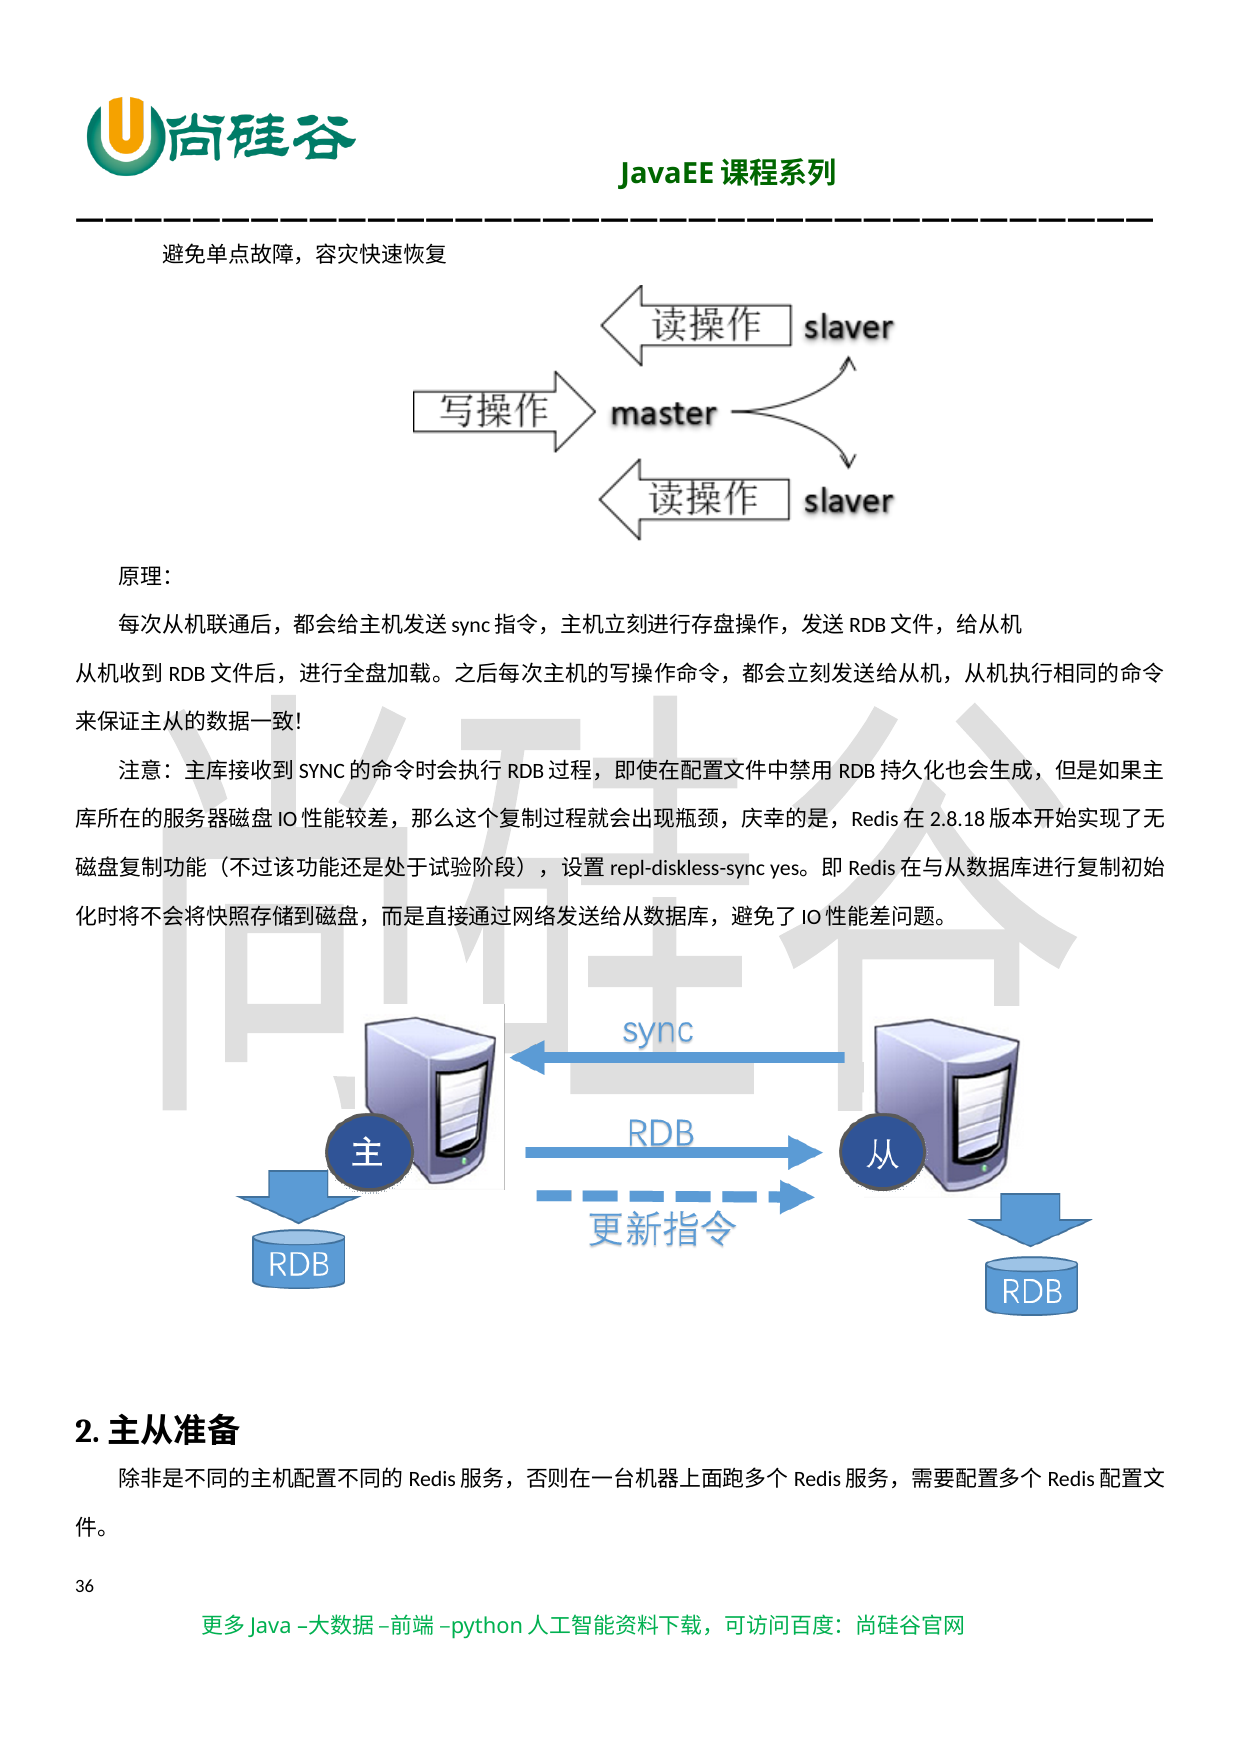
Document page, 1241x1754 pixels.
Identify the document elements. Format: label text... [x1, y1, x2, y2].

text 原理： [75, 558, 1165, 591]
text 避免单点故障，容灾快速恢复 [119, 237, 1165, 269]
picture [413, 285, 915, 542]
text 注意：主库接收到SYNC的命令时会执行RDB过程，即使在配置文件中禁用RDB持久化也会生成，但是如果主库所在的服务器磁盘IO性能较差，那么这个复制过程就会出现瓶颈，庆幸的是，Redis在2.8.18版本开始实现了无磁盘复制功能（不过该功能还是处于试验阶段），设置repl-diskless-sync yes。即Redis在与从数据库进行复制初始化时将不会将快照存储到磁盘，而是直接通过网络发送给从数据库，避免了IO性能差问题。 [75, 752, 1165, 931]
picture [235, 992, 1093, 1331]
text 每次从机联通后，都会给主机发送sync指令，主机立刻进行存盘操作，发送RDB文件，给从机 [75, 607, 1165, 639]
picture [75, 88, 363, 184]
text 从机收到RDB文件后，进行全盘加载。之后每次主机的写操作命令，都会立刻发送给从机，从机执行相同的命令来保证主从的数据一致！ [75, 655, 1165, 736]
subtitle 2. 主从准备 [75, 1396, 1165, 1461]
text 除非是不同的主机配置不同的Redis服务，否则在一台机器上面跑多个Redis服务，需要配置多个Redis配置文件。 [75, 1461, 1165, 1542]
